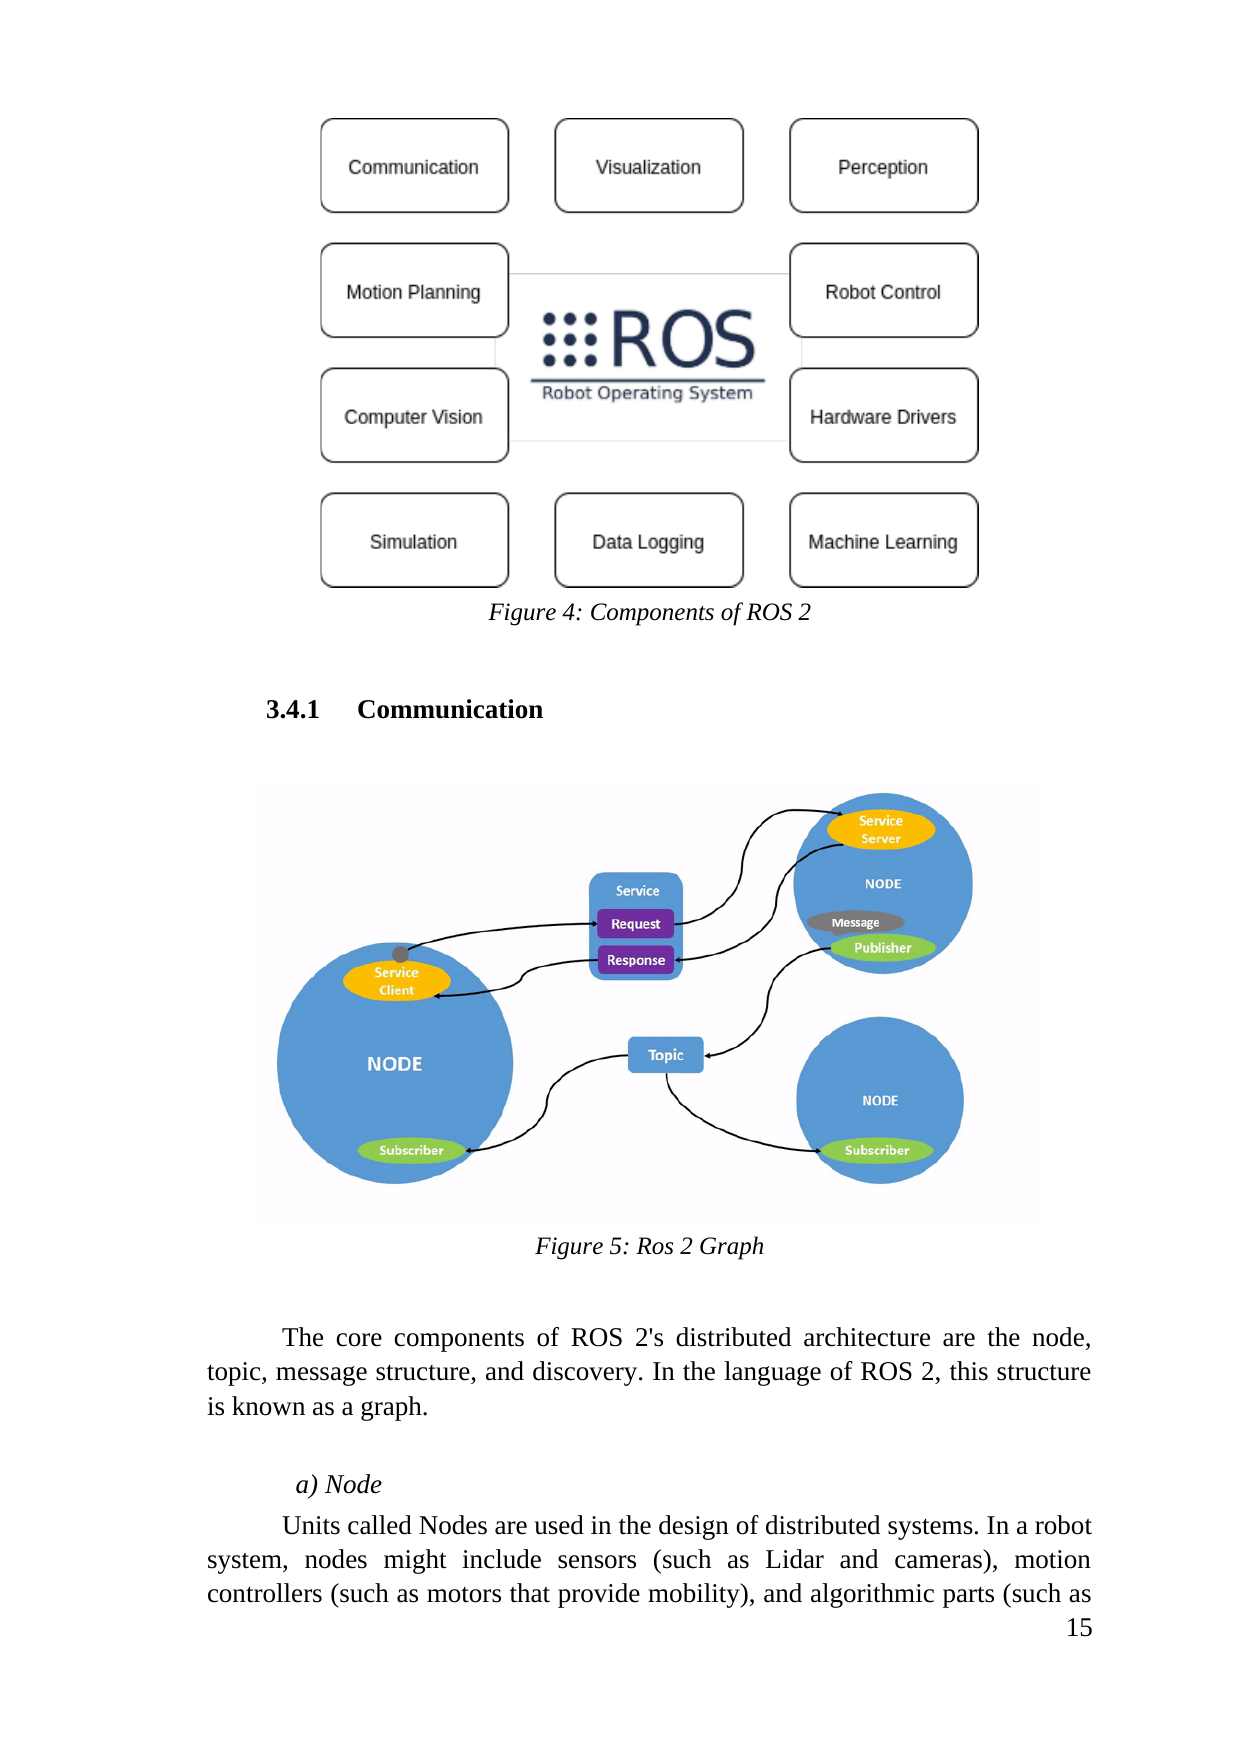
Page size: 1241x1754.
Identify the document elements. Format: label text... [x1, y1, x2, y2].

text Figure 5: Ros 2 Graph [207, 1231, 1092, 1260]
text Figure 4: Components of ROS 2 [207, 597, 1092, 626]
picture [256, 780, 1043, 1222]
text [207, 1509, 1092, 1608]
picture [320, 118, 979, 588]
subtitle Communication [266, 693, 1092, 724]
text The core components of ROS 2's distributed architecture are the node, topic, message structure, and discovery. In the language of ROS 2, this structure is known as a graph. [207, 1321, 1092, 1421]
subtitle Node [207, 1468, 1092, 1499]
